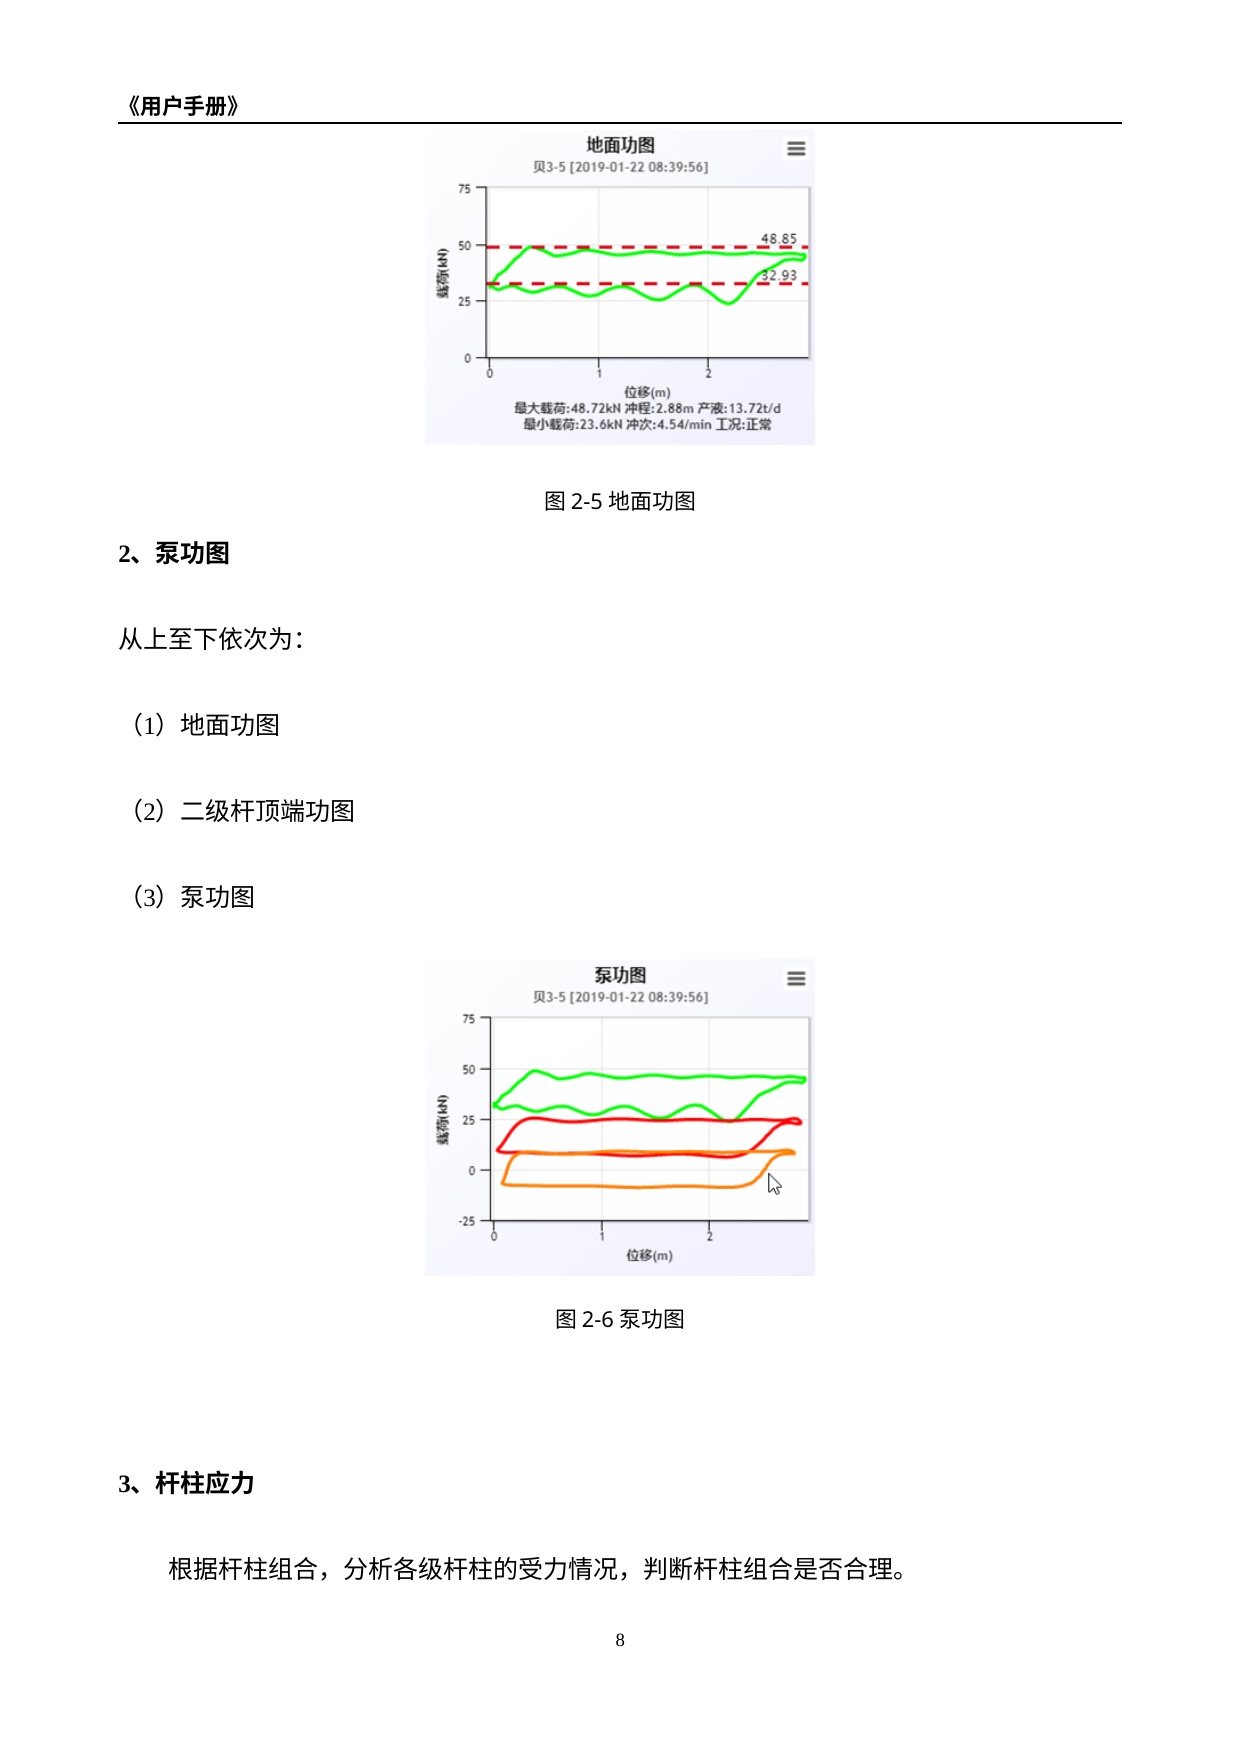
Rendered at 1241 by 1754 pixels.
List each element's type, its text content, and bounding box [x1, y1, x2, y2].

text 从上至下依次为： [118, 603, 1122, 671]
text （1）地面功图 [118, 689, 1122, 757]
picture [118, 129, 1123, 445]
text 图2-5 地面功图 [118, 483, 1122, 517]
text 图2-6 泵功图 [118, 1301, 1122, 1335]
text 根据杆柱组合，分析各级杆柱的受力情况，判断杆柱组合是否合理。 [118, 1534, 1122, 1602]
text （3）泵功图 [118, 861, 1122, 929]
text 2、泵功图 [118, 517, 1122, 585]
text （2）二级杆顶端功图 [118, 775, 1122, 843]
picture [118, 959, 1123, 1276]
text 3、杆柱应力 [118, 1448, 1122, 1516]
